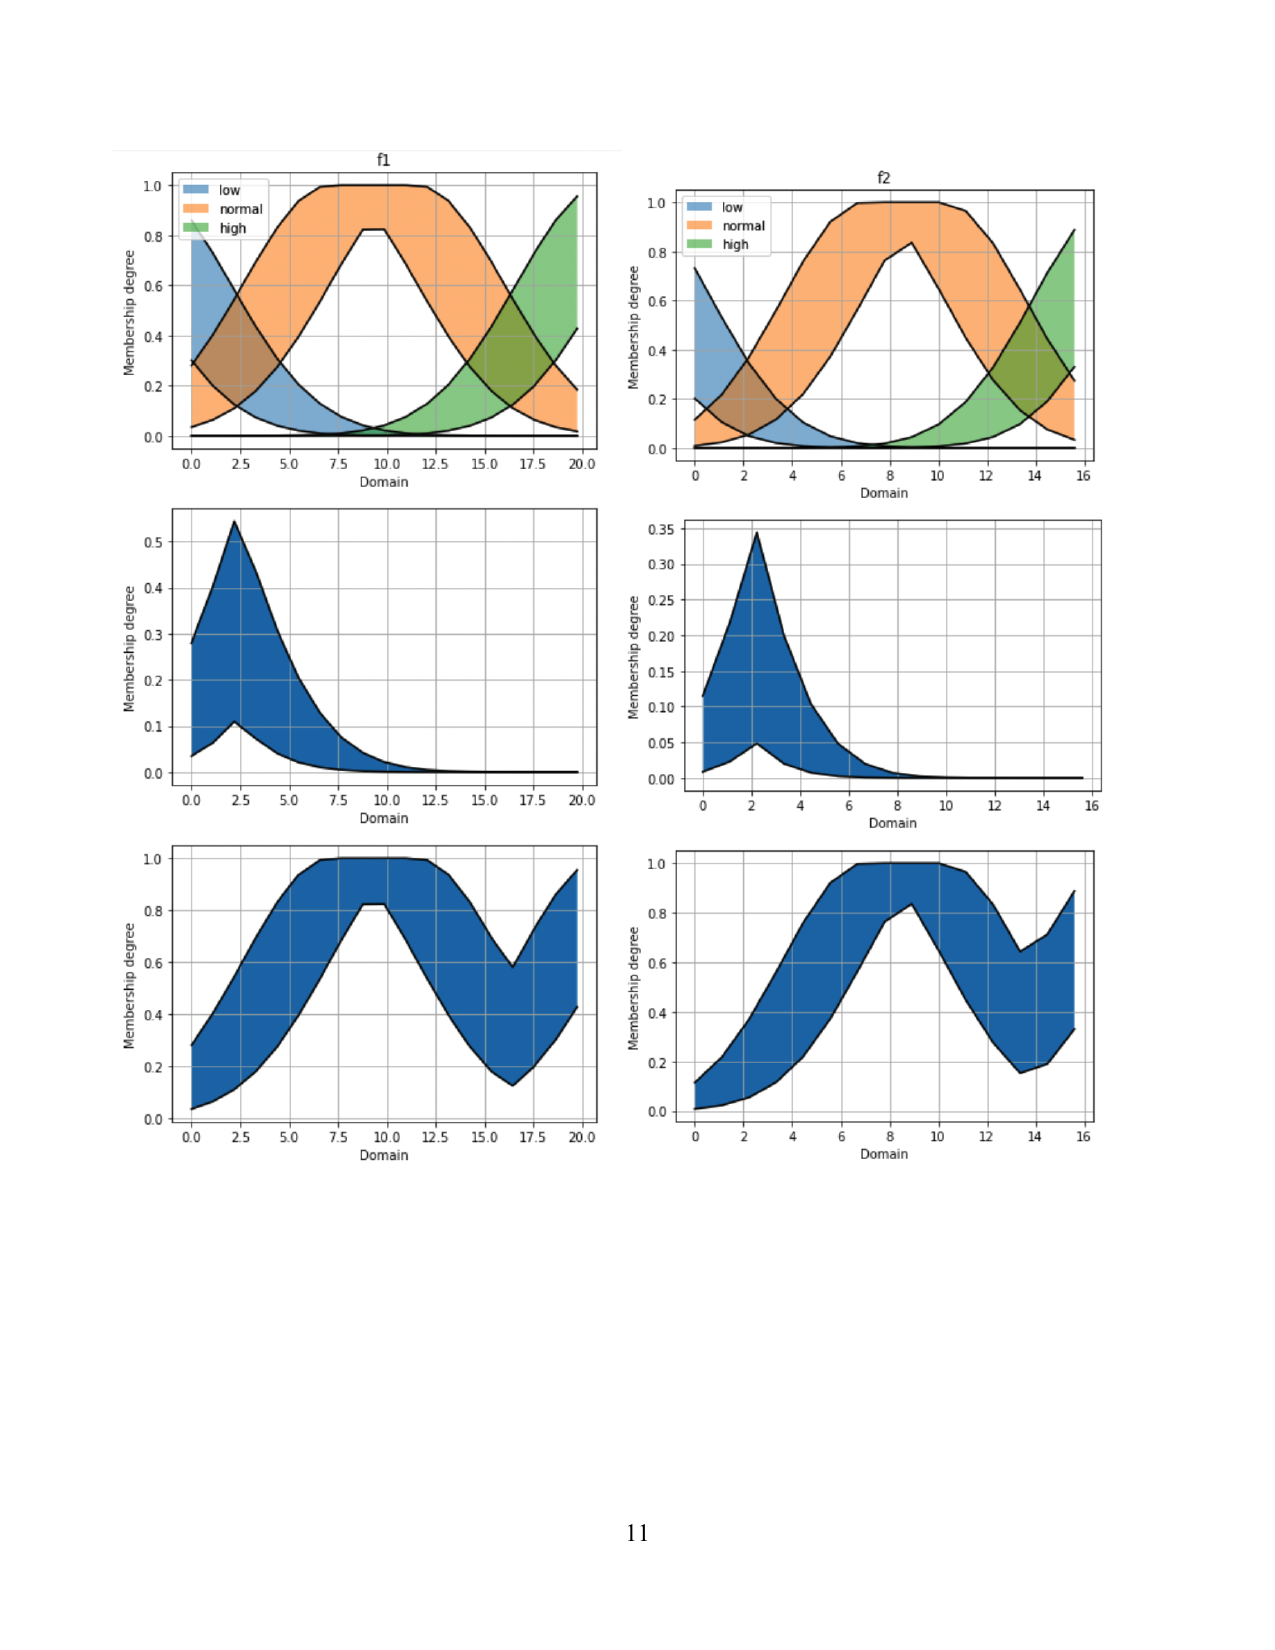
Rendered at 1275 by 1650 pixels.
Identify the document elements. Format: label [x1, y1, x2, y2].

picture [112, 150, 1126, 1172]
